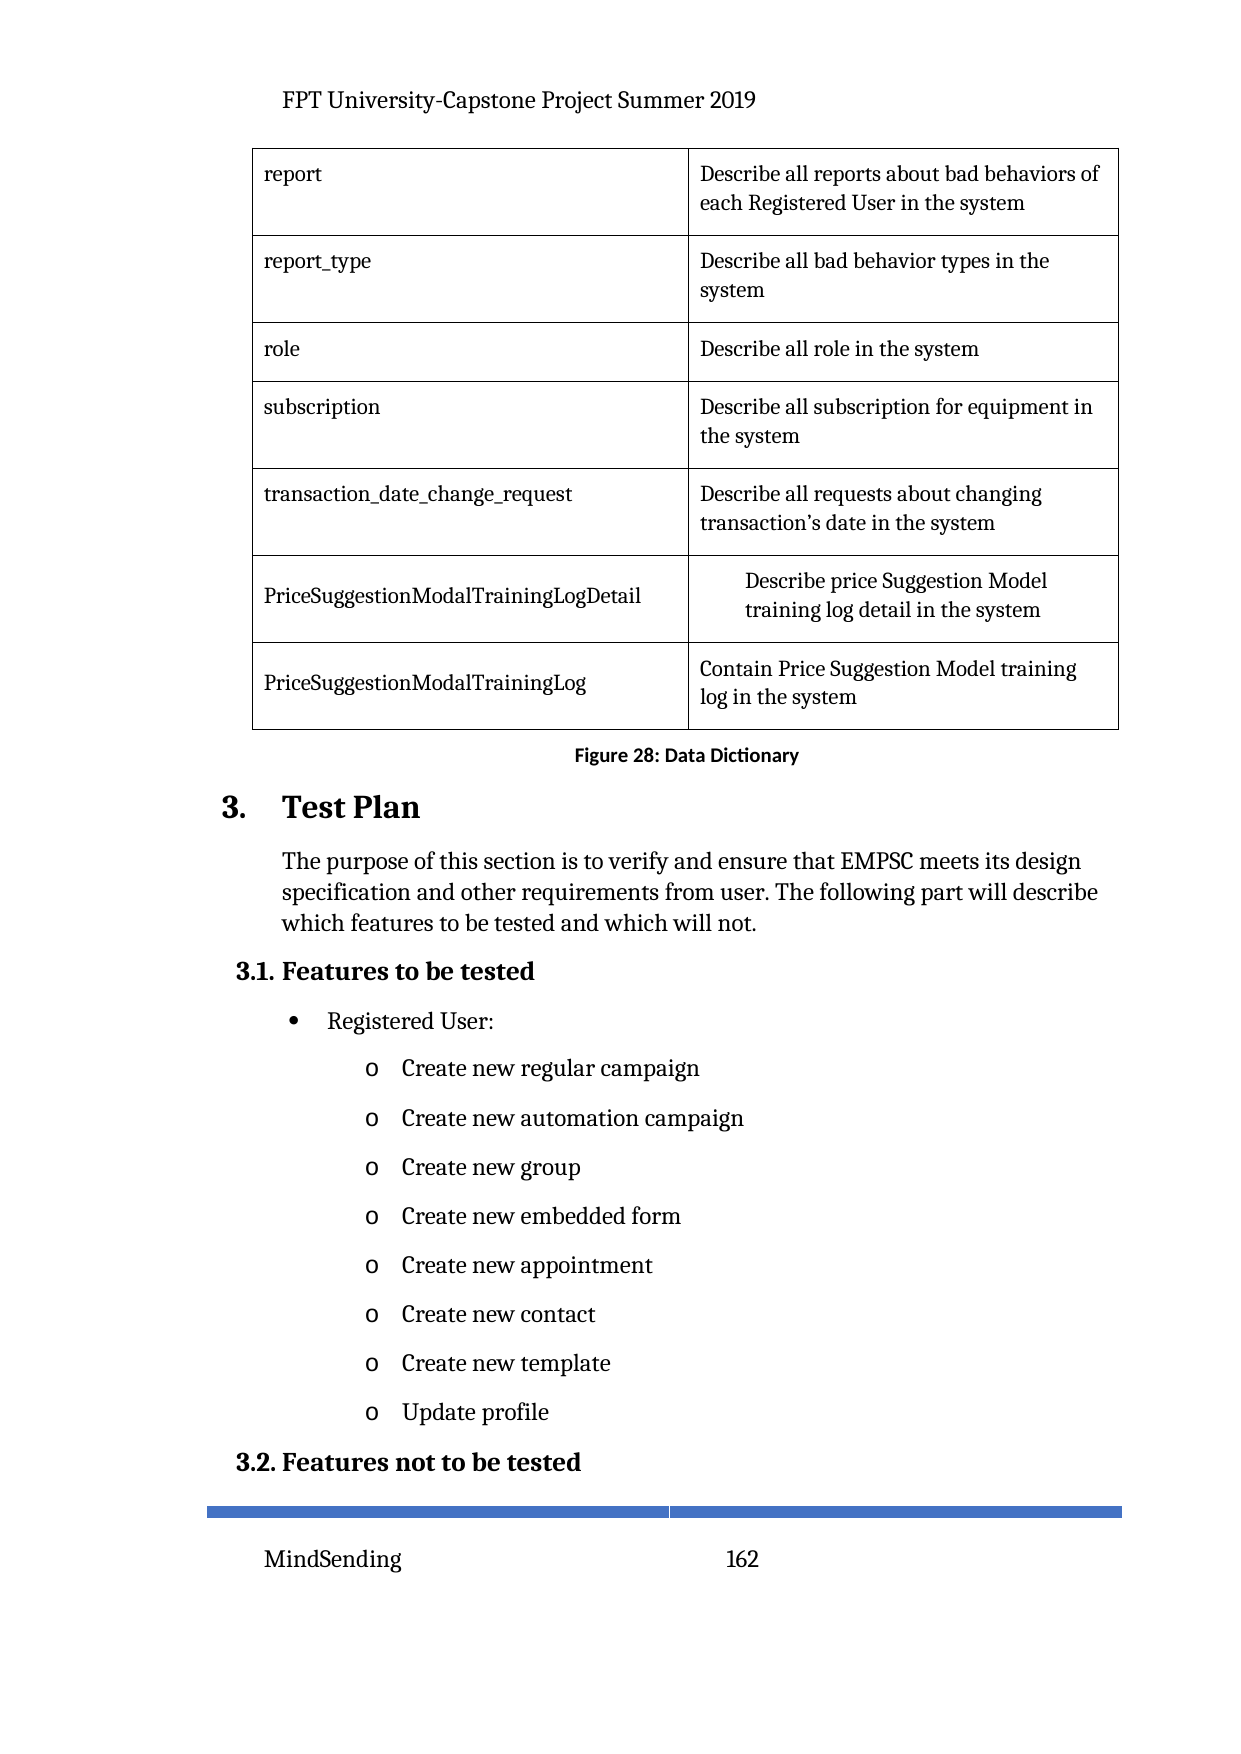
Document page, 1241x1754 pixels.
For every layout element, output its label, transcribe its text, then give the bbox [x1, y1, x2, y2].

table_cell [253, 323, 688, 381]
subtitle Test Plan [207, 789, 1122, 827]
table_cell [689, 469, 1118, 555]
list Create new automation campaign [364, 1103, 1122, 1133]
list Create new contact [364, 1300, 1122, 1330]
text The purpose of this section is to verify and ensure that EMPSC meets its design specification and other requirements from user. The following part will describe which features to be tested and which will not. [282, 847, 1122, 937]
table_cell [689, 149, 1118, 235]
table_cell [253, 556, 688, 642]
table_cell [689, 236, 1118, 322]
list Registered User: [289, 1007, 1122, 1035]
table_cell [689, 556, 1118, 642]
subtitle Features to be tested [206, 956, 1122, 988]
list Create new regular campaign [364, 1054, 1122, 1084]
list Create new group [364, 1152, 1122, 1182]
list Create new appointment [364, 1251, 1122, 1281]
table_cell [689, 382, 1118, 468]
text Figure 28: Data Dictionary [252, 742, 1122, 768]
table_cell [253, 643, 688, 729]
list Create new embedded form [364, 1202, 1122, 1232]
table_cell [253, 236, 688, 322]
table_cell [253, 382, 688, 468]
list Create new template [364, 1349, 1122, 1379]
list Update profile [364, 1398, 1122, 1428]
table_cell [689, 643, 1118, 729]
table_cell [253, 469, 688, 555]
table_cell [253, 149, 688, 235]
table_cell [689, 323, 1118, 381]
subtitle Features not to be tested [206, 1447, 1122, 1478]
